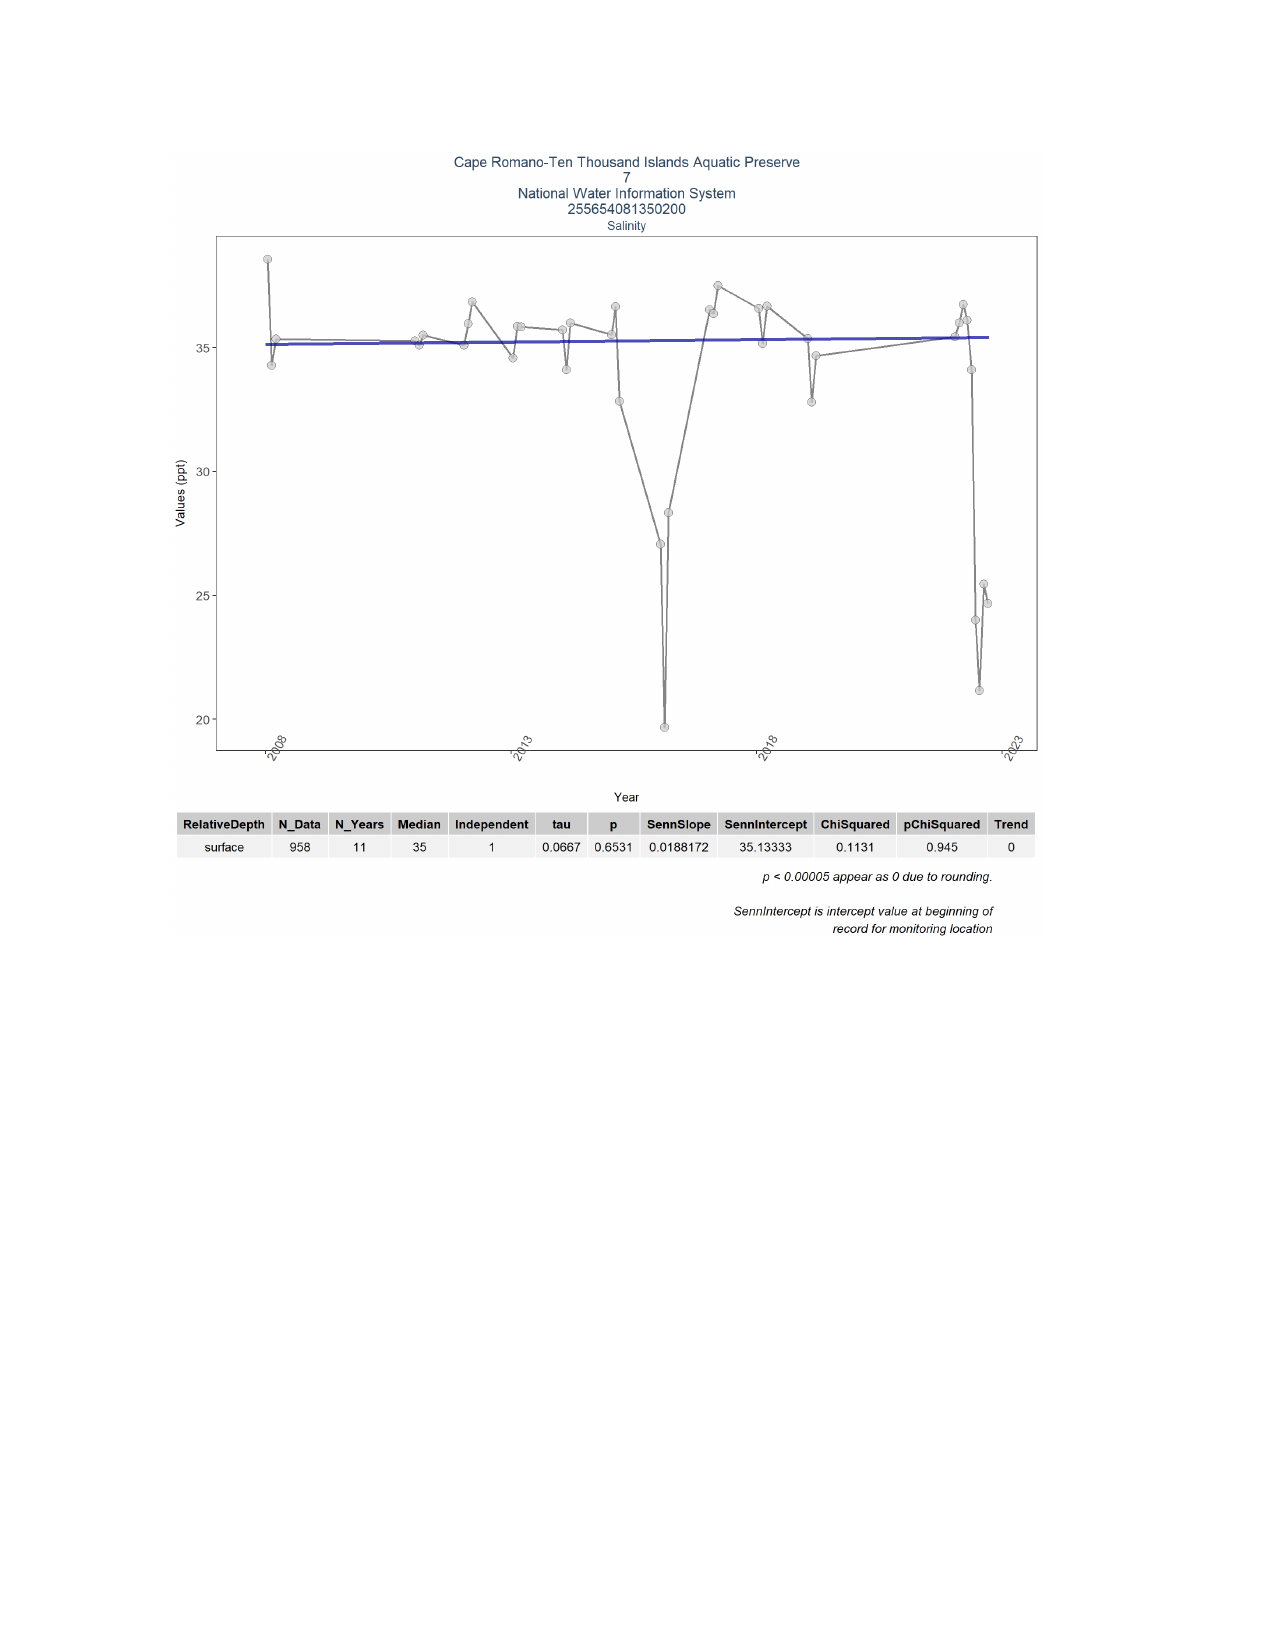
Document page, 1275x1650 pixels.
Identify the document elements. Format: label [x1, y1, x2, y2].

picture [168, 150, 1044, 938]
